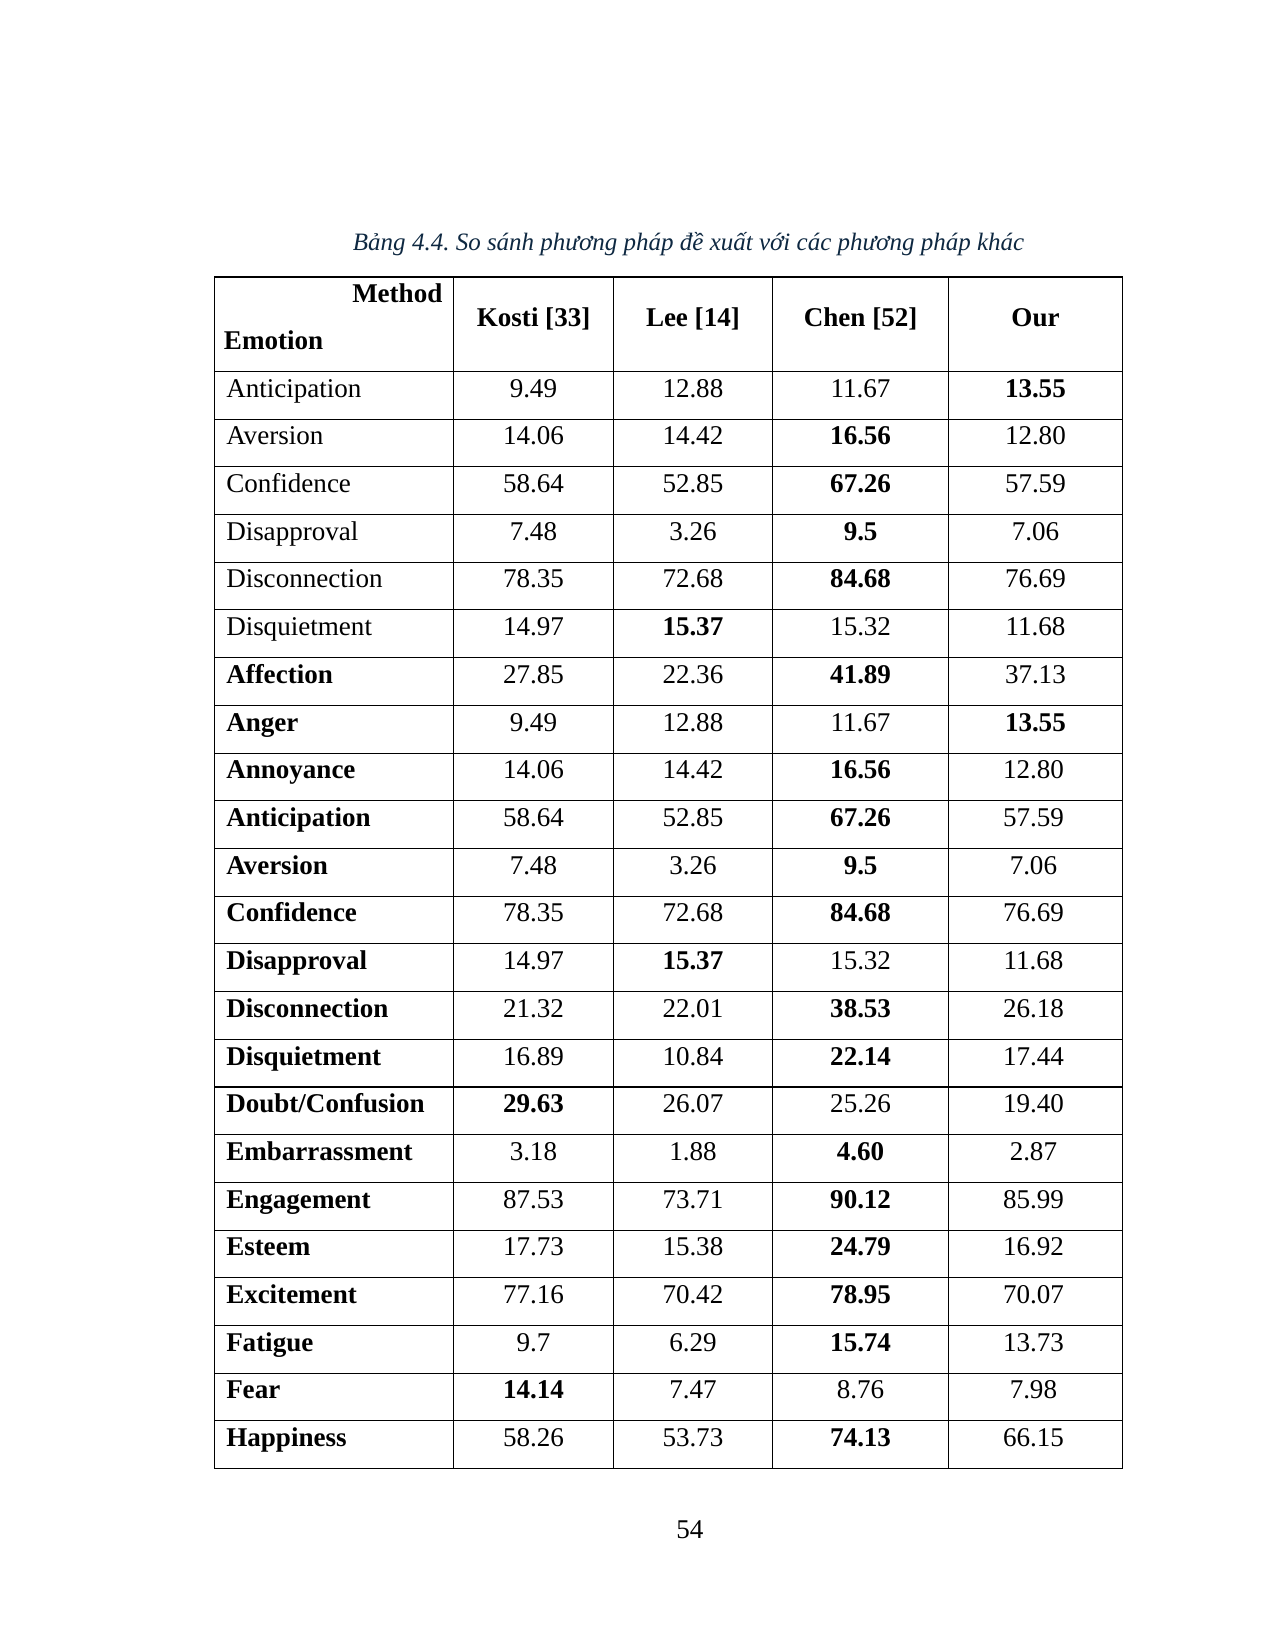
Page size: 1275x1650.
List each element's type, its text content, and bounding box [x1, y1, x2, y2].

table_header Lee [14] [614, 278, 772, 371]
table_cell 37.13 [949, 658, 1122, 705]
table_cell 7.06 [949, 515, 1122, 562]
table_cell Embarrassment [215, 1135, 453, 1182]
table_cell 21.32 [454, 992, 613, 1039]
table_cell 87.53 [454, 1183, 613, 1229]
table_cell 16.92 [949, 1231, 1122, 1277]
table_cell 16.56 [773, 754, 948, 800]
table_cell 58.64 [454, 801, 613, 848]
table_cell 17.44 [949, 1040, 1122, 1086]
table_cell Confidence [215, 467, 453, 514]
table_cell 3.18 [454, 1135, 613, 1182]
table_cell 14.06 [454, 754, 613, 800]
table_cell 52.85 [614, 801, 772, 848]
table_cell Aversion [215, 849, 453, 896]
table_cell 8.76 [773, 1374, 948, 1420]
table_cell 24.79 [773, 1231, 948, 1277]
table_cell 2.87 [949, 1135, 1122, 1182]
table_cell 76.69 [949, 563, 1122, 609]
table_cell 17.73 [454, 1231, 613, 1277]
table_cell 72.68 [614, 897, 772, 943]
table_cell Annoyance [215, 754, 453, 800]
table_cell 12.80 [949, 754, 1122, 800]
table_cell Disapproval [215, 944, 453, 991]
table_cell 57.59 [949, 467, 1122, 514]
table_cell 12.88 [614, 372, 772, 418]
table_cell 11.68 [949, 610, 1122, 657]
table_cell 70.42 [614, 1278, 772, 1325]
table_cell 7.48 [454, 515, 613, 562]
table_cell Anticipation [215, 372, 453, 418]
table_cell 7.98 [949, 1374, 1122, 1420]
table_cell 25.26 [773, 1088, 948, 1134]
table_cell 74.13 [773, 1421, 948, 1468]
table_cell Disquietment [215, 1040, 453, 1086]
table_cell 38.53 [773, 992, 948, 1039]
table_cell 53.73 [614, 1421, 772, 1468]
table_cell 58.64 [454, 467, 613, 514]
table_cell 77.16 [454, 1278, 613, 1325]
table_cell 4.60 [773, 1135, 948, 1182]
table_cell 14.06 [454, 420, 613, 466]
table_cell 78.35 [454, 897, 613, 943]
table_cell 27.85 [454, 658, 613, 705]
table_cell 10.84 [614, 1040, 772, 1086]
table_cell 66.15 [949, 1421, 1122, 1468]
table_cell 13.73 [949, 1326, 1122, 1373]
table_cell 52.85 [614, 467, 772, 514]
table_cell 22.36 [614, 658, 772, 705]
table_cell 14.42 [614, 420, 772, 466]
table_cell Disconnection [215, 563, 453, 609]
table_cell 26.18 [949, 992, 1122, 1039]
table_cell 7.48 [454, 849, 613, 896]
table_cell 9.5 [773, 515, 948, 562]
table_cell 7.47 [614, 1374, 772, 1420]
table_cell 67.26 [773, 467, 948, 514]
table_cell Fear [215, 1374, 453, 1420]
table_cell 90.12 [773, 1183, 948, 1229]
table_cell 22.01 [614, 992, 772, 1039]
table_header Kosti [33] [454, 278, 613, 371]
table_cell 9.49 [454, 706, 613, 752]
table_cell 78.35 [454, 563, 613, 609]
table_cell 16.56 [773, 420, 948, 466]
table_cell 26.07 [614, 1088, 772, 1134]
table_cell 12.88 [614, 706, 772, 752]
table_cell 9.7 [454, 1326, 613, 1373]
table_cell 11.67 [773, 706, 948, 752]
table_cell 67.26 [773, 801, 948, 848]
table_cell Doubt/Confusion [215, 1088, 453, 1134]
table_cell 16.89 [454, 1040, 613, 1086]
table_cell 3.26 [614, 849, 772, 896]
table_cell Disconnection [215, 992, 453, 1039]
table_header Our [949, 278, 1122, 371]
table_cell 84.68 [773, 563, 948, 609]
table_cell Disquietment [215, 610, 453, 657]
table_cell 15.32 [773, 944, 948, 991]
table_cell 13.55 [949, 372, 1122, 418]
table_cell 15.37 [614, 610, 772, 657]
table_cell 22.14 [773, 1040, 948, 1086]
table_cell Happiness [215, 1421, 453, 1468]
table_cell Engagement [215, 1183, 453, 1229]
table_cell 70.07 [949, 1278, 1122, 1325]
table_cell 73.71 [614, 1183, 772, 1229]
table_cell Confidence [215, 897, 453, 943]
table_cell 14.97 [454, 610, 613, 657]
table_header Chen [52] [773, 278, 948, 371]
table_cell 14.97 [454, 944, 613, 991]
table_cell 15.32 [773, 610, 948, 657]
table_cell 41.89 [773, 658, 948, 705]
table_cell 11.67 [773, 372, 948, 418]
table_cell 14.14 [454, 1374, 613, 1420]
table_cell 72.68 [614, 563, 772, 609]
table_cell 11.68 [949, 944, 1122, 991]
table_cell 15.37 [614, 944, 772, 991]
table_cell 58.26 [454, 1421, 613, 1468]
table_cell 84.68 [773, 897, 948, 943]
table_cell 9.49 [454, 372, 613, 418]
table_cell 85.99 [949, 1183, 1122, 1229]
table_cell 6.29 [614, 1326, 772, 1373]
table_cell 78.95 [773, 1278, 948, 1325]
table_cell Fatigue [215, 1326, 453, 1373]
table_cell 9.5 [773, 849, 948, 896]
table_cell 15.74 [773, 1326, 948, 1373]
table_cell Excitement [215, 1278, 453, 1325]
table_cell Anticipation [215, 801, 453, 848]
table_cell 14.42 [614, 754, 772, 800]
table_cell Affection [215, 658, 453, 705]
table_header Method Emotion [215, 278, 453, 371]
table_cell Disapproval [215, 515, 453, 562]
table_cell 19.40 [949, 1088, 1122, 1134]
table_cell 57.59 [949, 801, 1122, 848]
table_cell 7.06 [949, 849, 1122, 896]
table_cell Esteem [215, 1231, 453, 1277]
table_cell 1.88 [614, 1135, 772, 1182]
table_cell 76.69 [949, 897, 1122, 943]
table_cell Aversion [215, 420, 453, 466]
table_cell 12.80 [949, 420, 1122, 466]
table_cell 29.63 [454, 1088, 613, 1134]
table_cell 15.38 [614, 1231, 772, 1277]
table_cell 3.26 [614, 515, 772, 562]
table_cell Anger [215, 706, 453, 752]
table_cell 13.55 [949, 706, 1122, 752]
